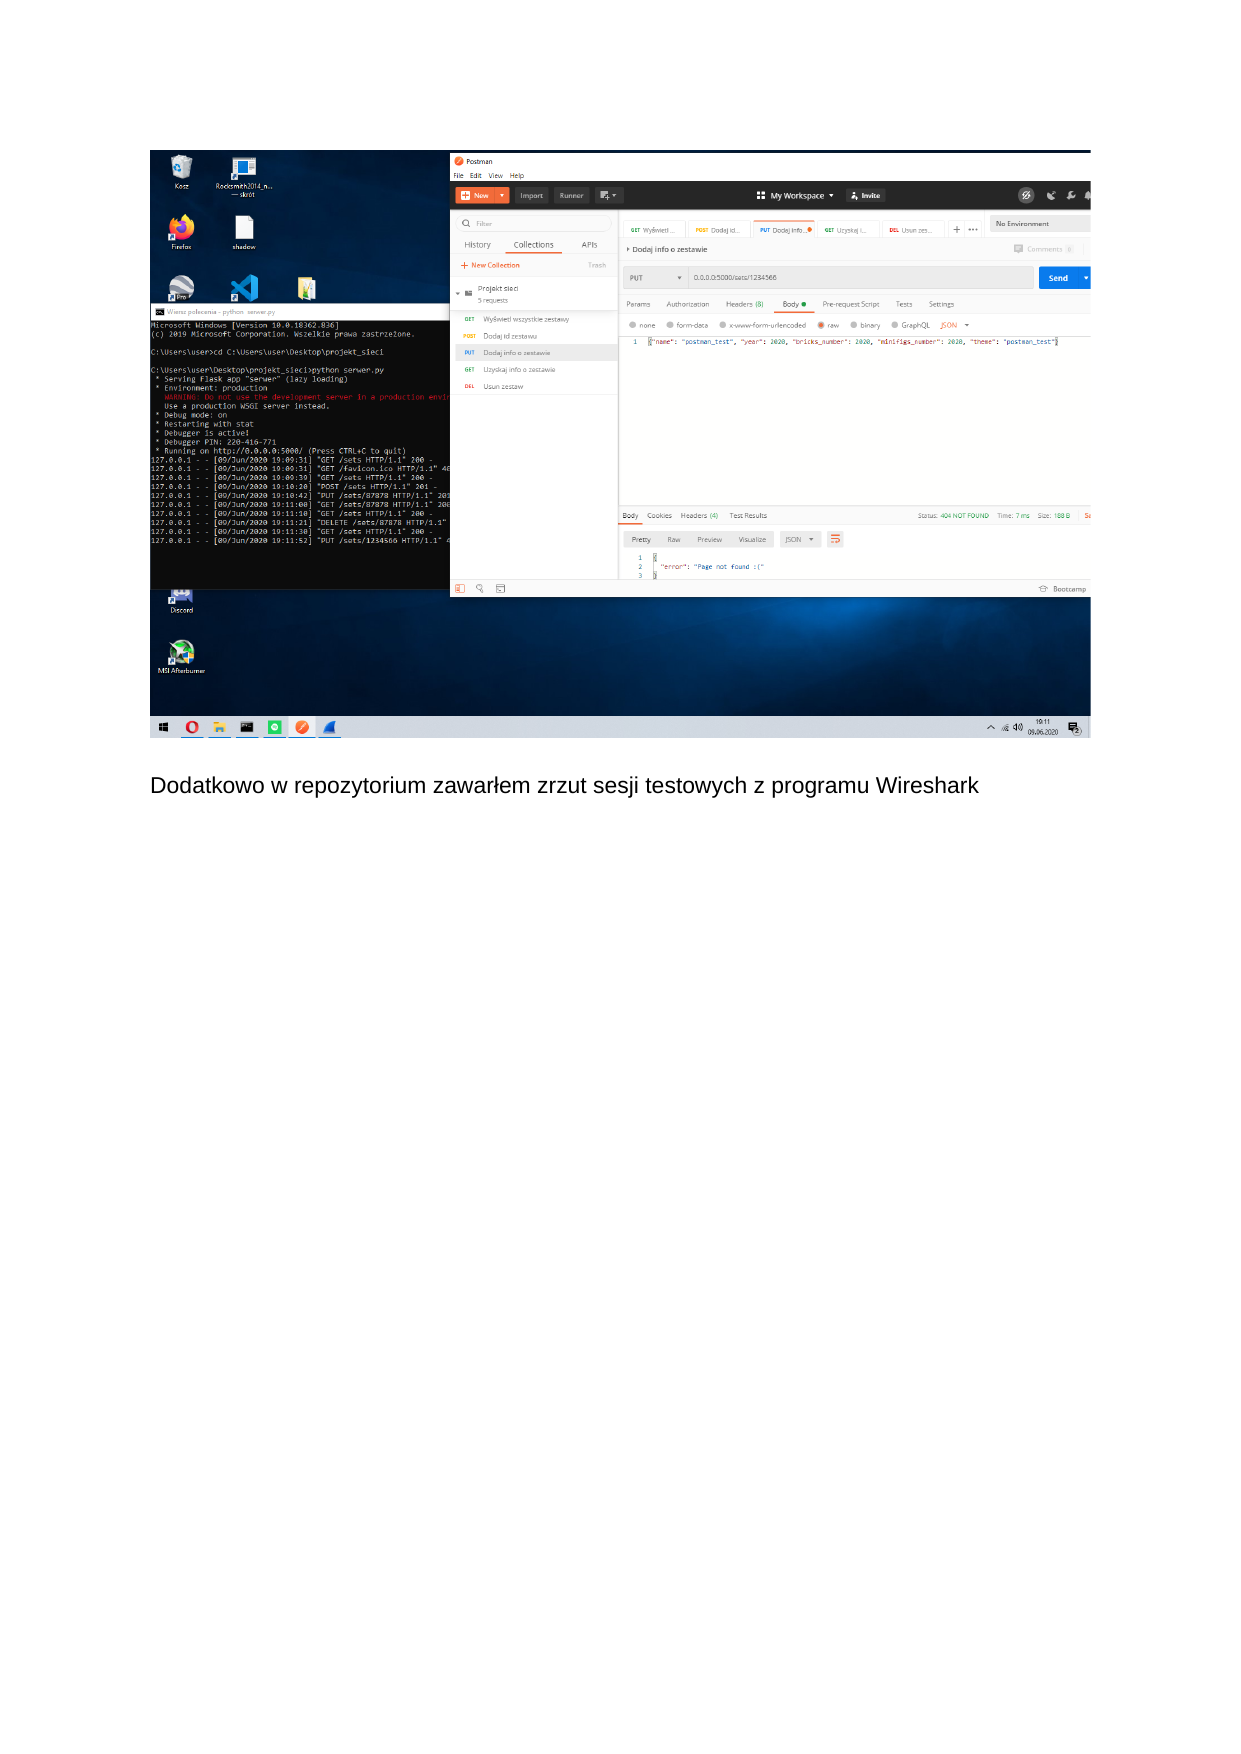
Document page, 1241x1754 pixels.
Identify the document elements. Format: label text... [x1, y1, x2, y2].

text Dodatkowo w repozytorium zawarłem zrzut sesji testowych z programu Wireshark [150, 772, 1090, 798]
picture [150, 150, 1091, 738]
